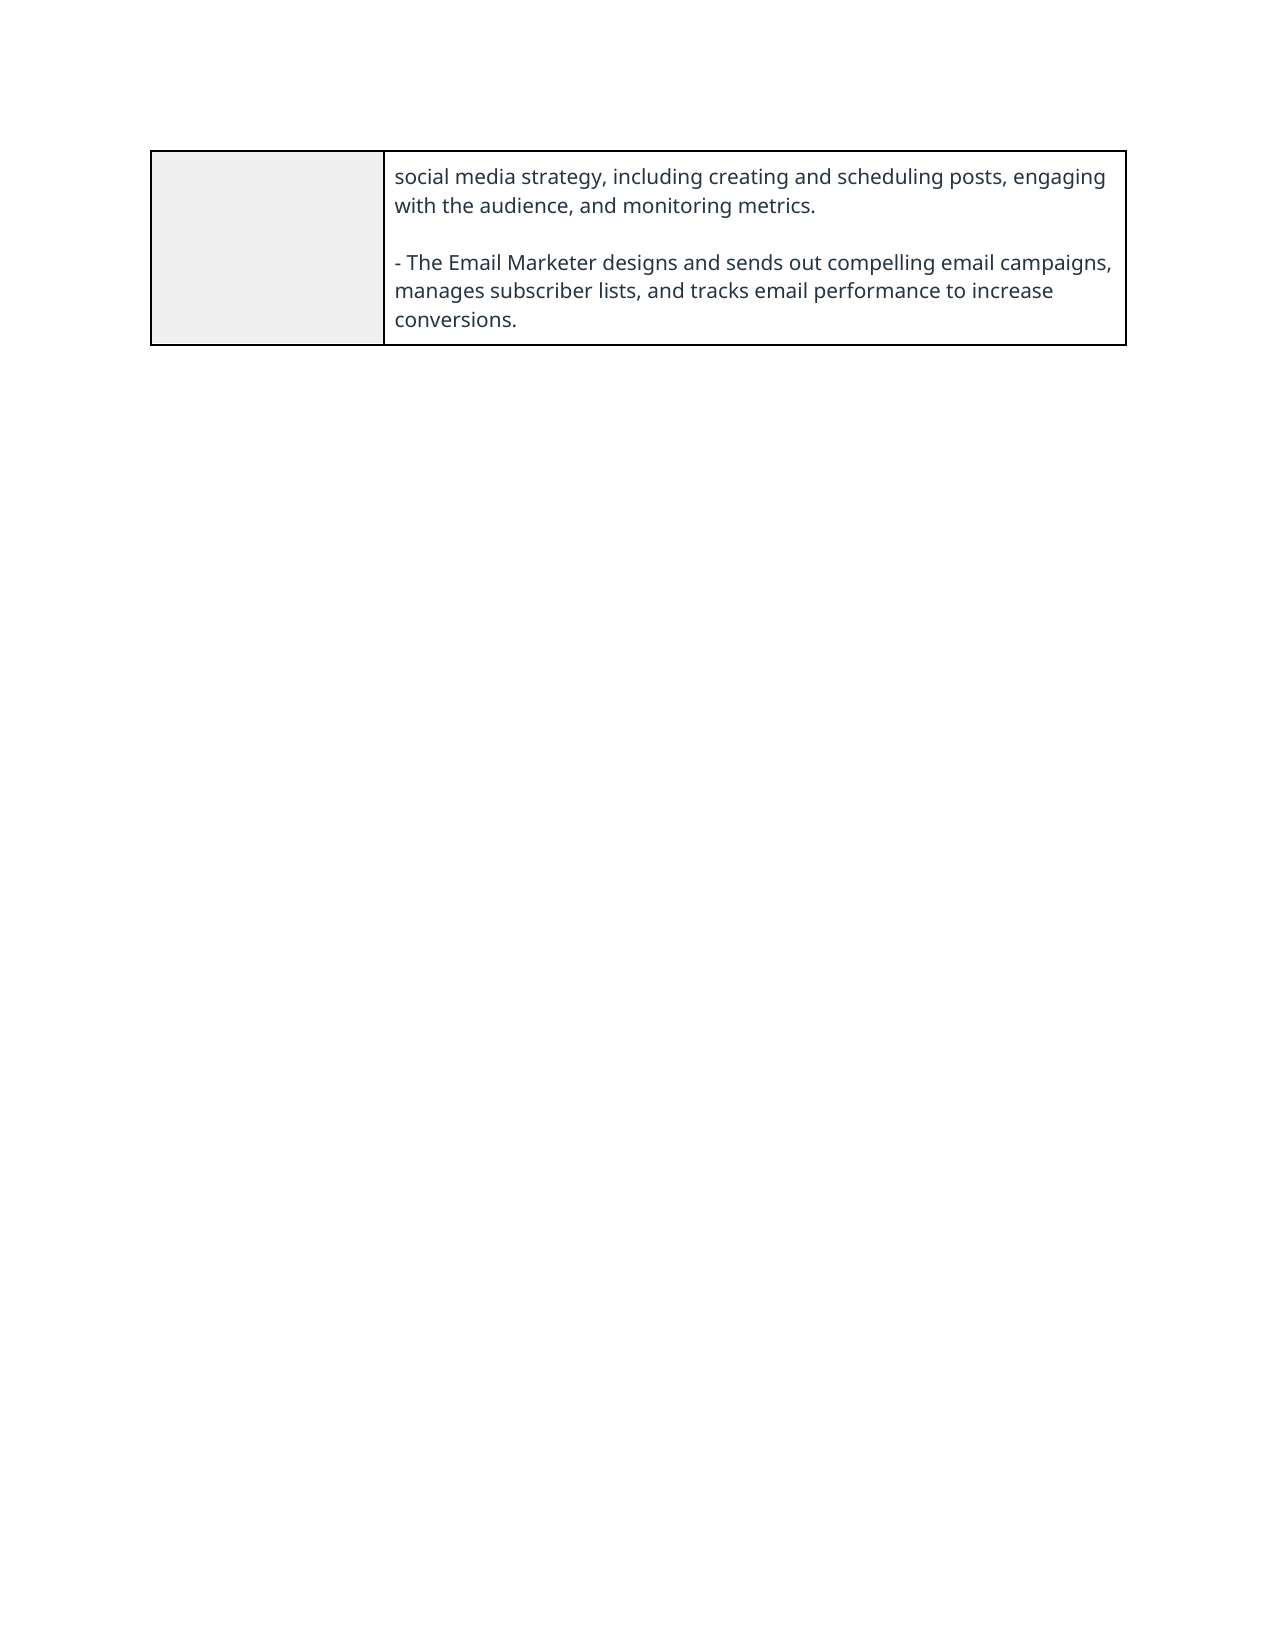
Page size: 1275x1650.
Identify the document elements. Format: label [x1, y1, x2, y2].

table_cell [385, 152, 1125, 343]
table_cell [152, 152, 383, 343]
